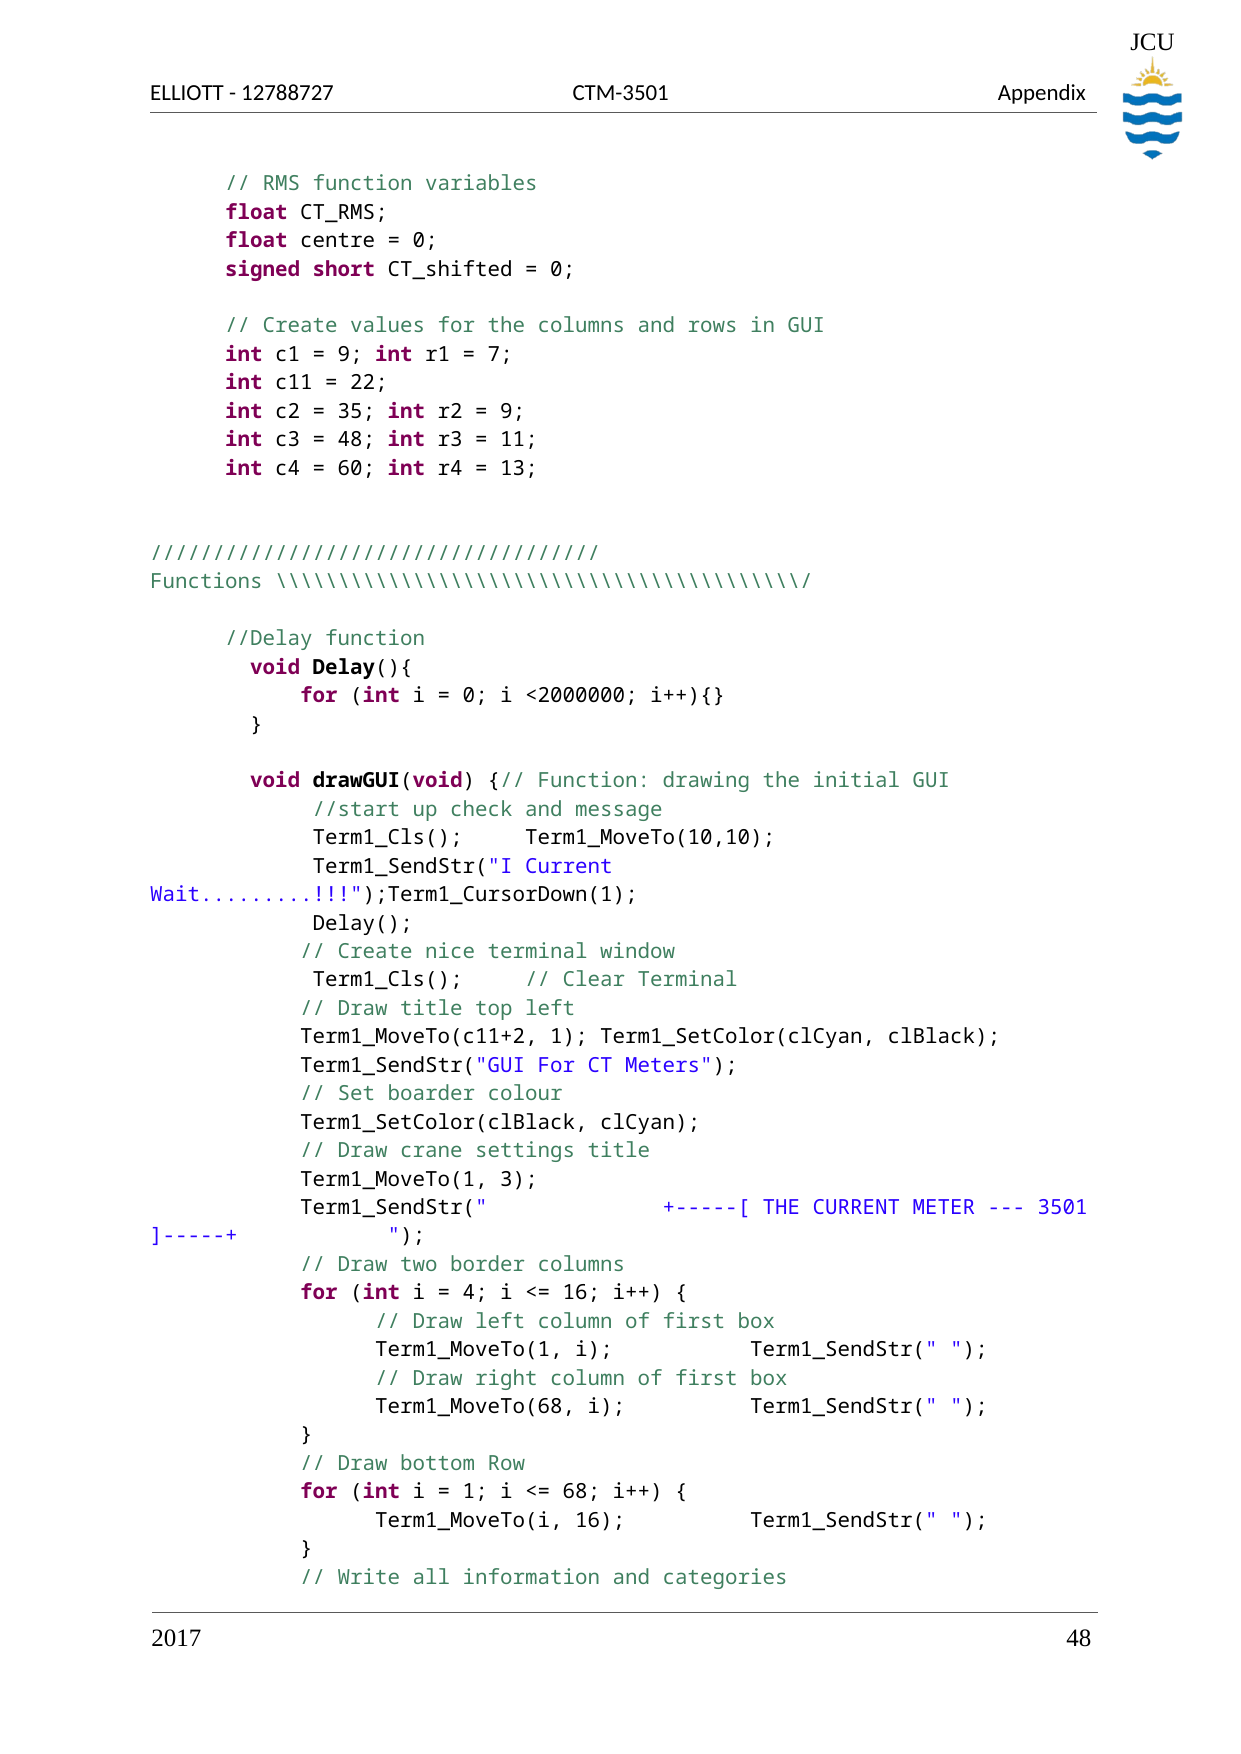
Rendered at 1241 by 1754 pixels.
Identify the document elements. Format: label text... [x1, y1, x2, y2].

text // RMS function variables [150, 168, 1091, 197]
text // Draw left column of first box [150, 1306, 1091, 1334]
text // Create nice terminal window [150, 936, 1091, 964]
text Term1_Cls(); // Clear Terminal [150, 964, 1091, 993]
text Term1_MoveTo(c11+2, 1); Term1_SetColor(clCyan, clBlack); [150, 1021, 1091, 1050]
text // Set boarder colour [150, 1078, 1091, 1107]
text // Draw two border columns [150, 1249, 1091, 1277]
text // Draw bottom Row [150, 1448, 1091, 1476]
text int c2 = 35; int r2 = 9; [150, 396, 1091, 424]
text //Delay function [150, 623, 1091, 652]
text // Draw crane settings title [150, 1135, 1091, 1164]
text Term1_SetColor(clBlack, clCyan); [150, 1107, 1091, 1135]
text //start up check and message [150, 794, 1091, 822]
picture [1118, 53, 1188, 165]
text Delay(); [150, 908, 1091, 936]
text Term1_SendStr("I Current Wait.........!!!");Term1_CursorDown(1); [150, 851, 1091, 908]
text void Delay(){ [150, 652, 1091, 680]
text signed short CT_shifted = 0; [150, 254, 1091, 282]
text float CT_RMS; [150, 197, 1091, 225]
text Term1_Cls(); Term1_MoveTo(10,10); [150, 822, 1091, 851]
text //////////////////////////////////// Functions \\\\\\\\\\\\\\\\\\\\\\\\\\\\\\\\\\\\\\\\\\/ [150, 538, 1091, 595]
text int c11 = 22; [150, 367, 1091, 396]
text for (int i = 0; i <2000000; i++){} [150, 680, 1091, 709]
text Term1_MoveTo(1, i); Term1_SendStr(" "); [150, 1334, 1091, 1363]
text int c4 = 60; int r4 = 13; [150, 453, 1091, 481]
text Term1_MoveTo(68, i); Term1_SendStr(" "); [150, 1391, 1091, 1419]
text float centre = 0; [150, 225, 1091, 254]
text for (int i = 1; i <= 68; i++) { [150, 1476, 1091, 1505]
text } [150, 709, 1091, 737]
text int c3 = 48; int r3 = 11; [150, 424, 1091, 453]
text Term1_MoveTo(1, 3); [150, 1164, 1091, 1192]
text Term1_SendStr("GUI For CT Meters"); [150, 1050, 1091, 1078]
text } [150, 1533, 1091, 1562]
text for (int i = 4; i <= 16; i++) { [150, 1277, 1091, 1306]
text // Write all information and categories [150, 1562, 1091, 1590]
text void drawGUI(void) {// Function: drawing the initial GUI [150, 766, 1091, 794]
text Term1_MoveTo(i, 16); Term1_SendStr(" "); [150, 1505, 1091, 1533]
text // Create values for the columns and rows in GUI [150, 311, 1091, 339]
text Term1_SendStr(" +-----[ THE CURRENT METER --- 3501 ]-----+ "); [150, 1192, 1091, 1249]
text // Draw title top left [150, 993, 1091, 1021]
text } [150, 1419, 1091, 1448]
text // Draw right column of first box [150, 1363, 1091, 1391]
text int c1 = 9; int r1 = 7; [150, 339, 1091, 367]
